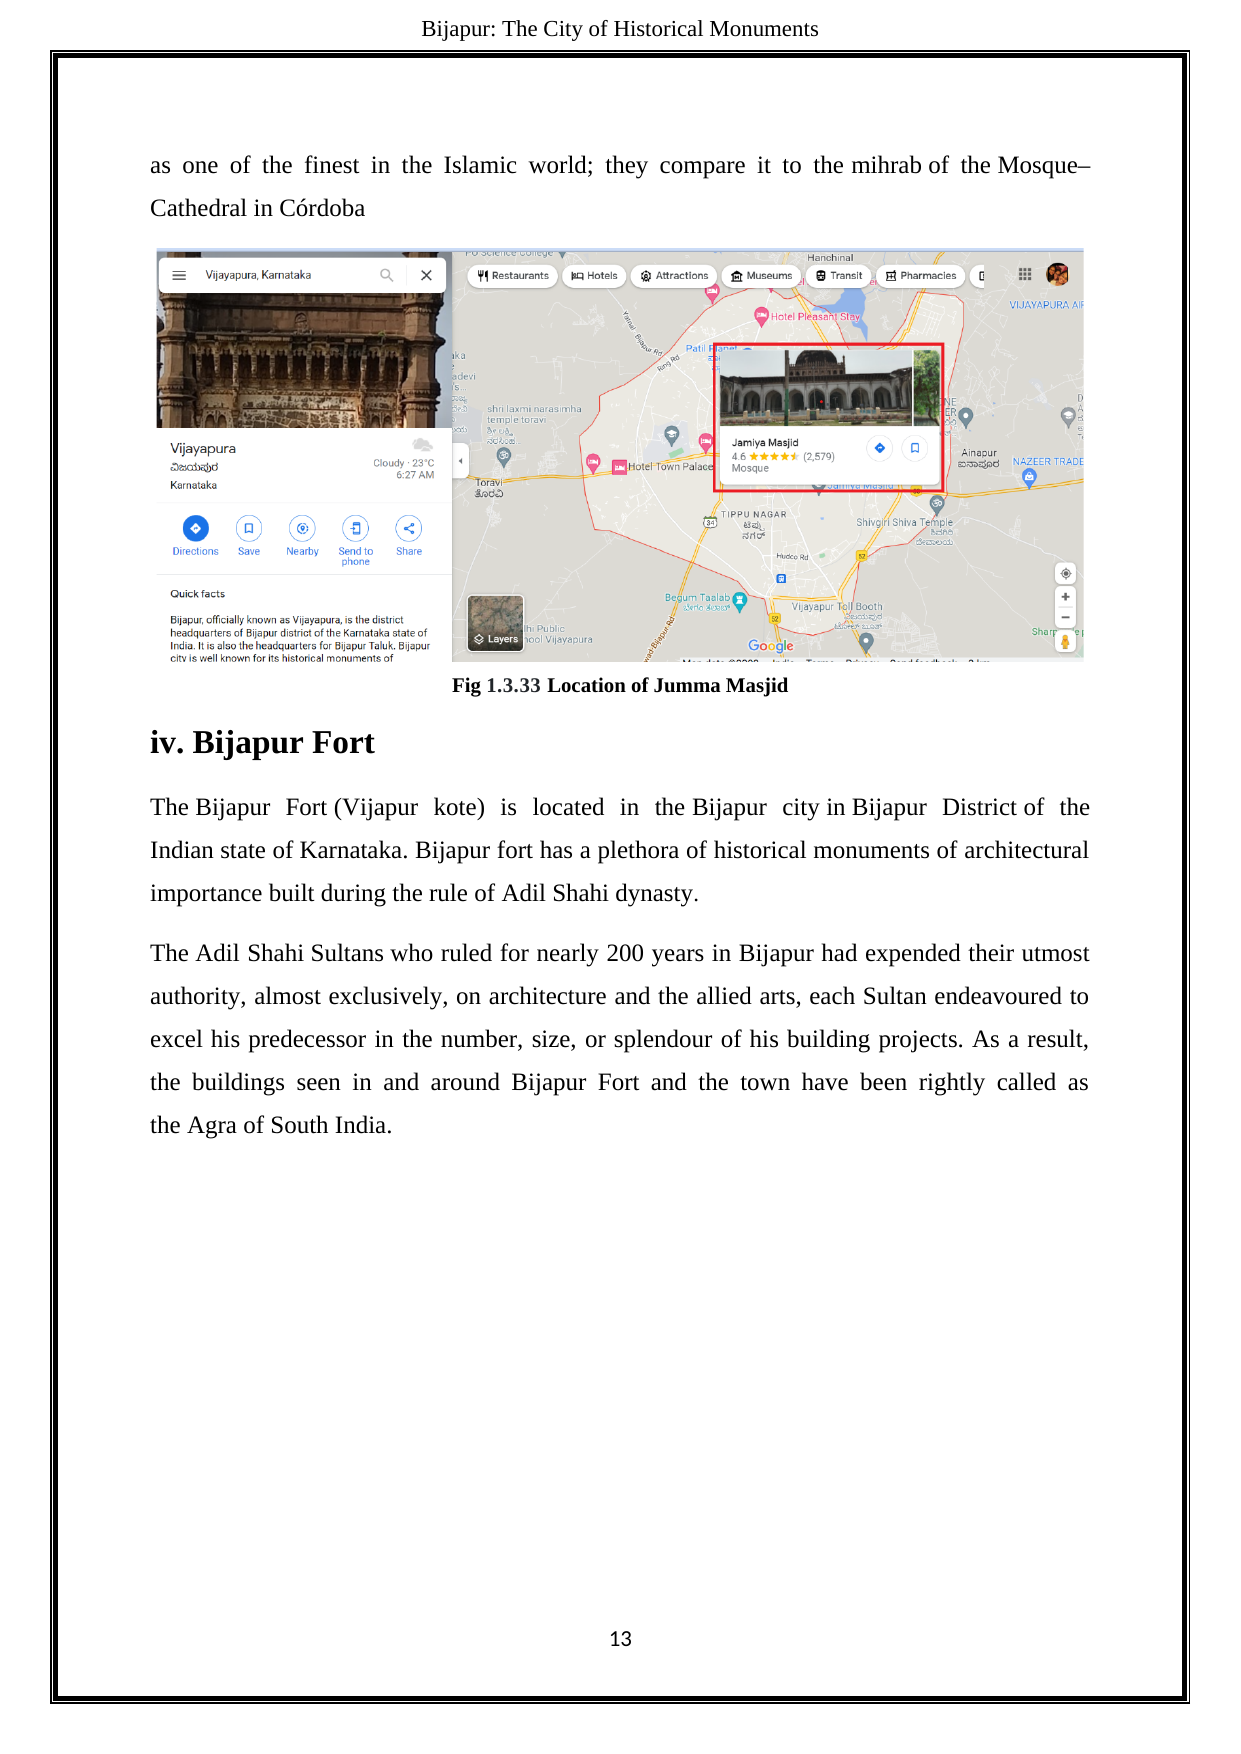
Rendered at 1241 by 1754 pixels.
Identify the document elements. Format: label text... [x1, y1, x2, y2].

text The Bijapur Fort (Vijapur kote) is located in the Bijapur city in Bijapur District of the Indian state of Karnataka. Bijapur fort has a plethora of historical monuments of architectural importance built during the rule of Adil Shahi dynasty. [150, 792, 1090, 907]
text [150, 179, 1090, 222]
text The Adil Shahi Sultans who ruled for nearly 200 years in Bijapur had expended their utmost authority, almost exclusively, on architecture and the allied arts, each Sultan endeavoured to excel his predecessor in the number, size, or splendour of his building projects. As a result, the buildings seen in and around Bijapur Fort and the town have been rightly called as the Agra of South India. [150, 938, 1090, 1139]
picture [156, 248, 1084, 662]
text iv. Bijapur Fort [150, 722, 1090, 760]
